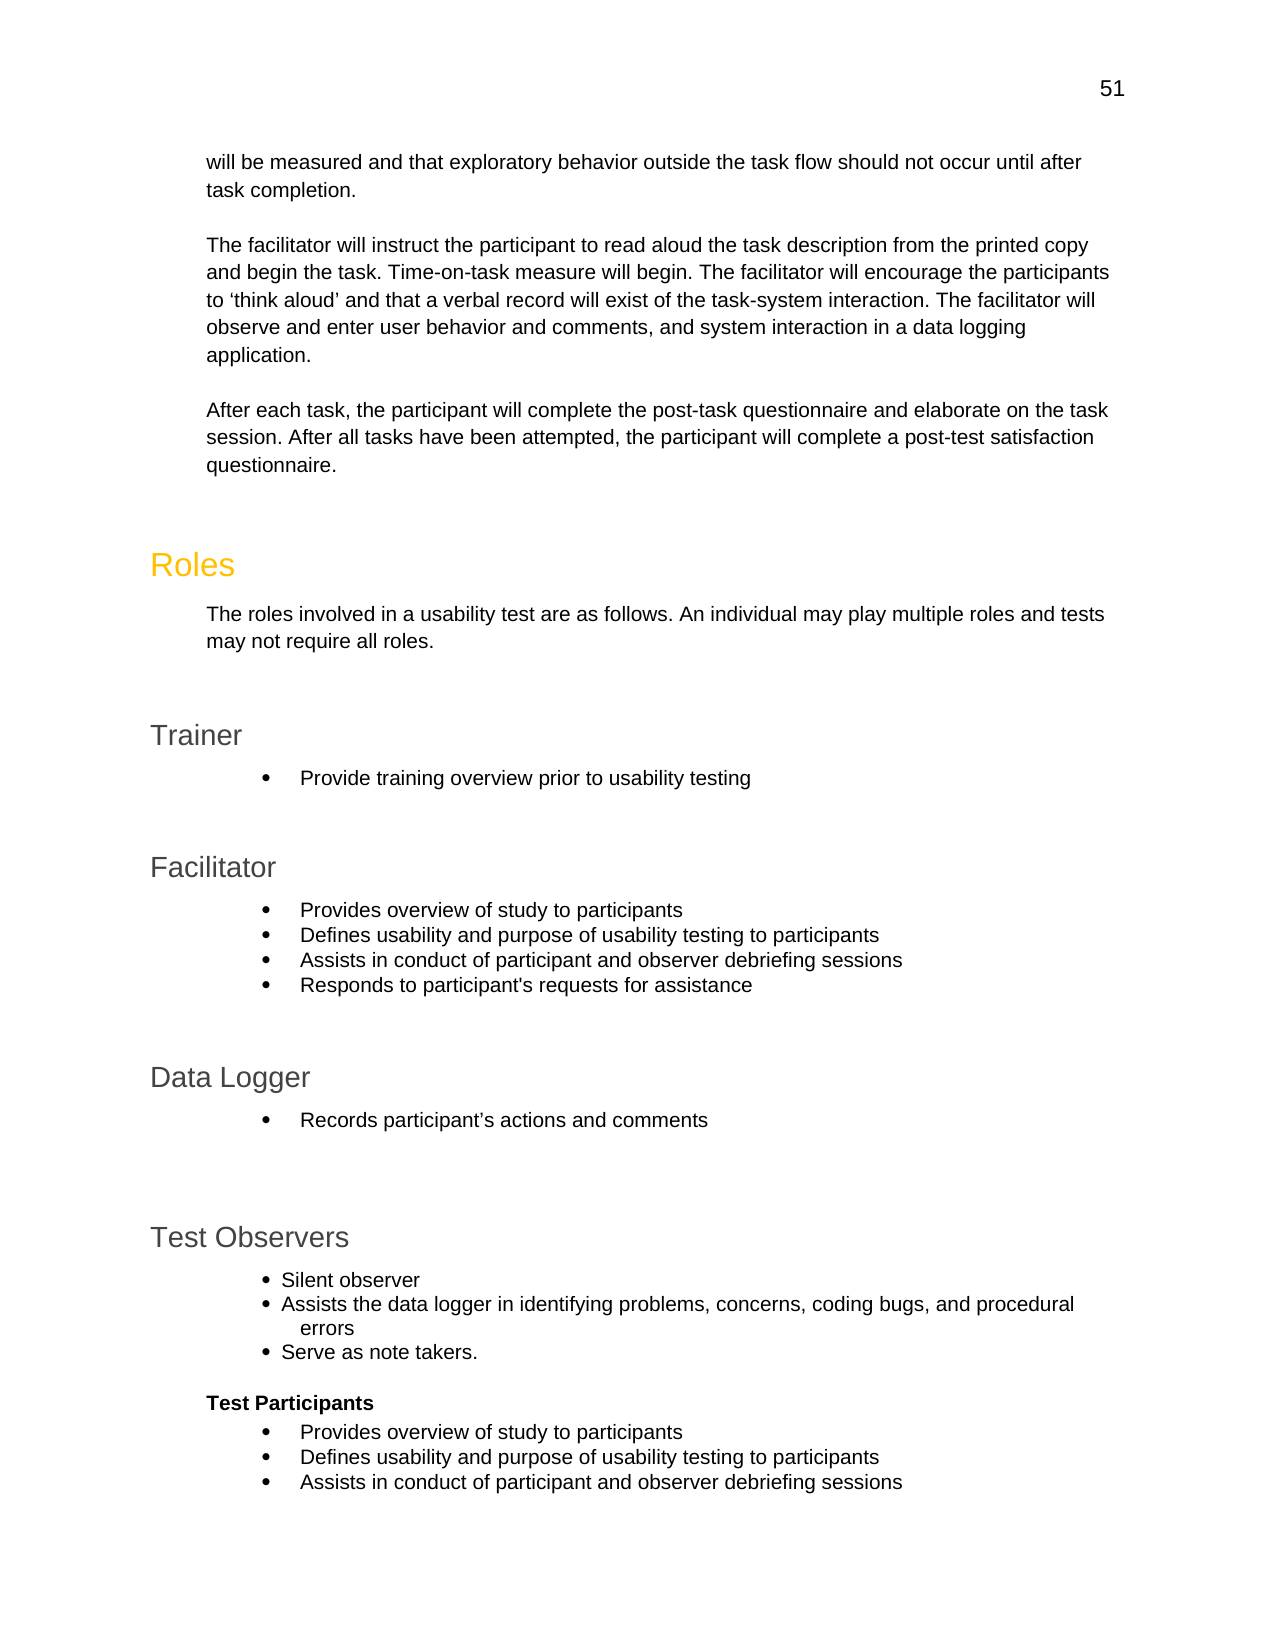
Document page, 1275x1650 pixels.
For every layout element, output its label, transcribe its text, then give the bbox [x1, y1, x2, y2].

list Defines usability and purpose of usability testing to participants [262, 1443, 1125, 1468]
text The facilitator will instruct the participant to read aloud the task description from the printed copy and begin the task. Time-on-task measure will begin. The facilitator will encourage the participants to ‘think aloud’ and that a verbal record will exist of the task-system interaction. The facilitator will observe and enter user behavior and comments, and system interaction in a data logging application. [206, 232, 1125, 366]
list Assists in conduct of participant and observer debriefing sessions [262, 1468, 1125, 1493]
list Records participant’s actions and comments [262, 1107, 1125, 1132]
list Defines usability and purpose of usability testing to participants [262, 922, 1125, 947]
list Silent observer [262, 1267, 1125, 1291]
subtitle Test Observers [150, 1221, 1125, 1254]
text After each task, the participant will complete the post-task questionnaire and elaborate on the task session. After all tasks have been attempted, the participant will complete a post-test satisfaction questionnaire. [206, 397, 1125, 476]
list Assists the data logger in identifying problems, concerns, coding bugs, and procedural errors [262, 1291, 1125, 1339]
list Responds to participant's requests for assistance [262, 972, 1125, 997]
list Provide training overview prior to usability testing [262, 764, 1125, 789]
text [206, 150, 1125, 201]
subtitle Facilitator [150, 850, 1125, 884]
subtitle Trainer [150, 717, 1125, 751]
subtitle Roles [150, 545, 1125, 583]
text Test Participants [206, 1391, 1125, 1415]
text The roles involved in a usability test are as follows. An individual may play multiple roles and tests may not require all roles. [206, 602, 1125, 653]
list Serve as note takers. [262, 1339, 1125, 1363]
subtitle Data Logger [150, 1060, 1125, 1094]
list Assists in conduct of participant and observer debriefing sessions [262, 947, 1125, 972]
list Provides overview of study to participants [262, 1418, 1125, 1443]
list Provides overview of study to participants [262, 897, 1125, 922]
